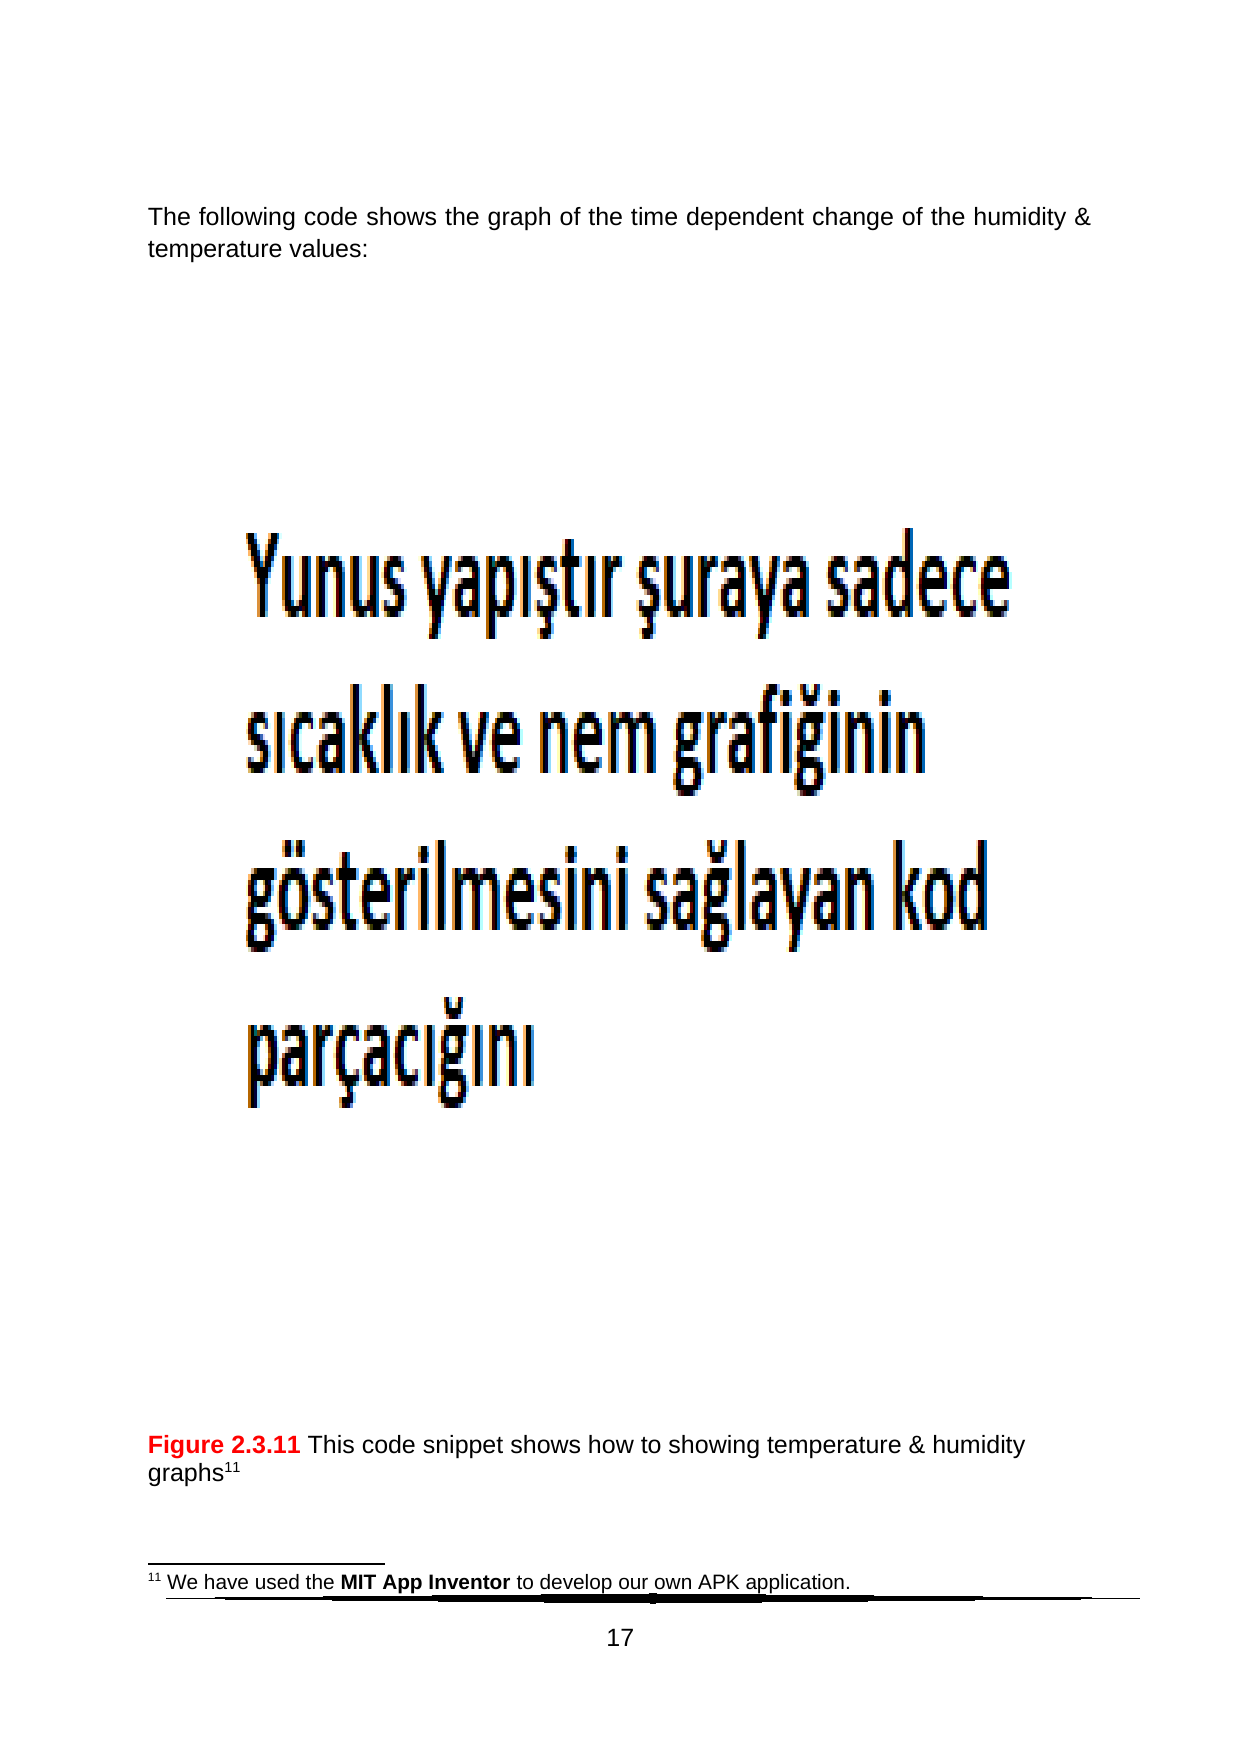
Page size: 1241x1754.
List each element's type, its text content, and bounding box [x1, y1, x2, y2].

picture [147, 288, 1125, 1405]
text The following code shows the graph of the time dependent change of the humidity & temperature values: [148, 201, 1093, 263]
